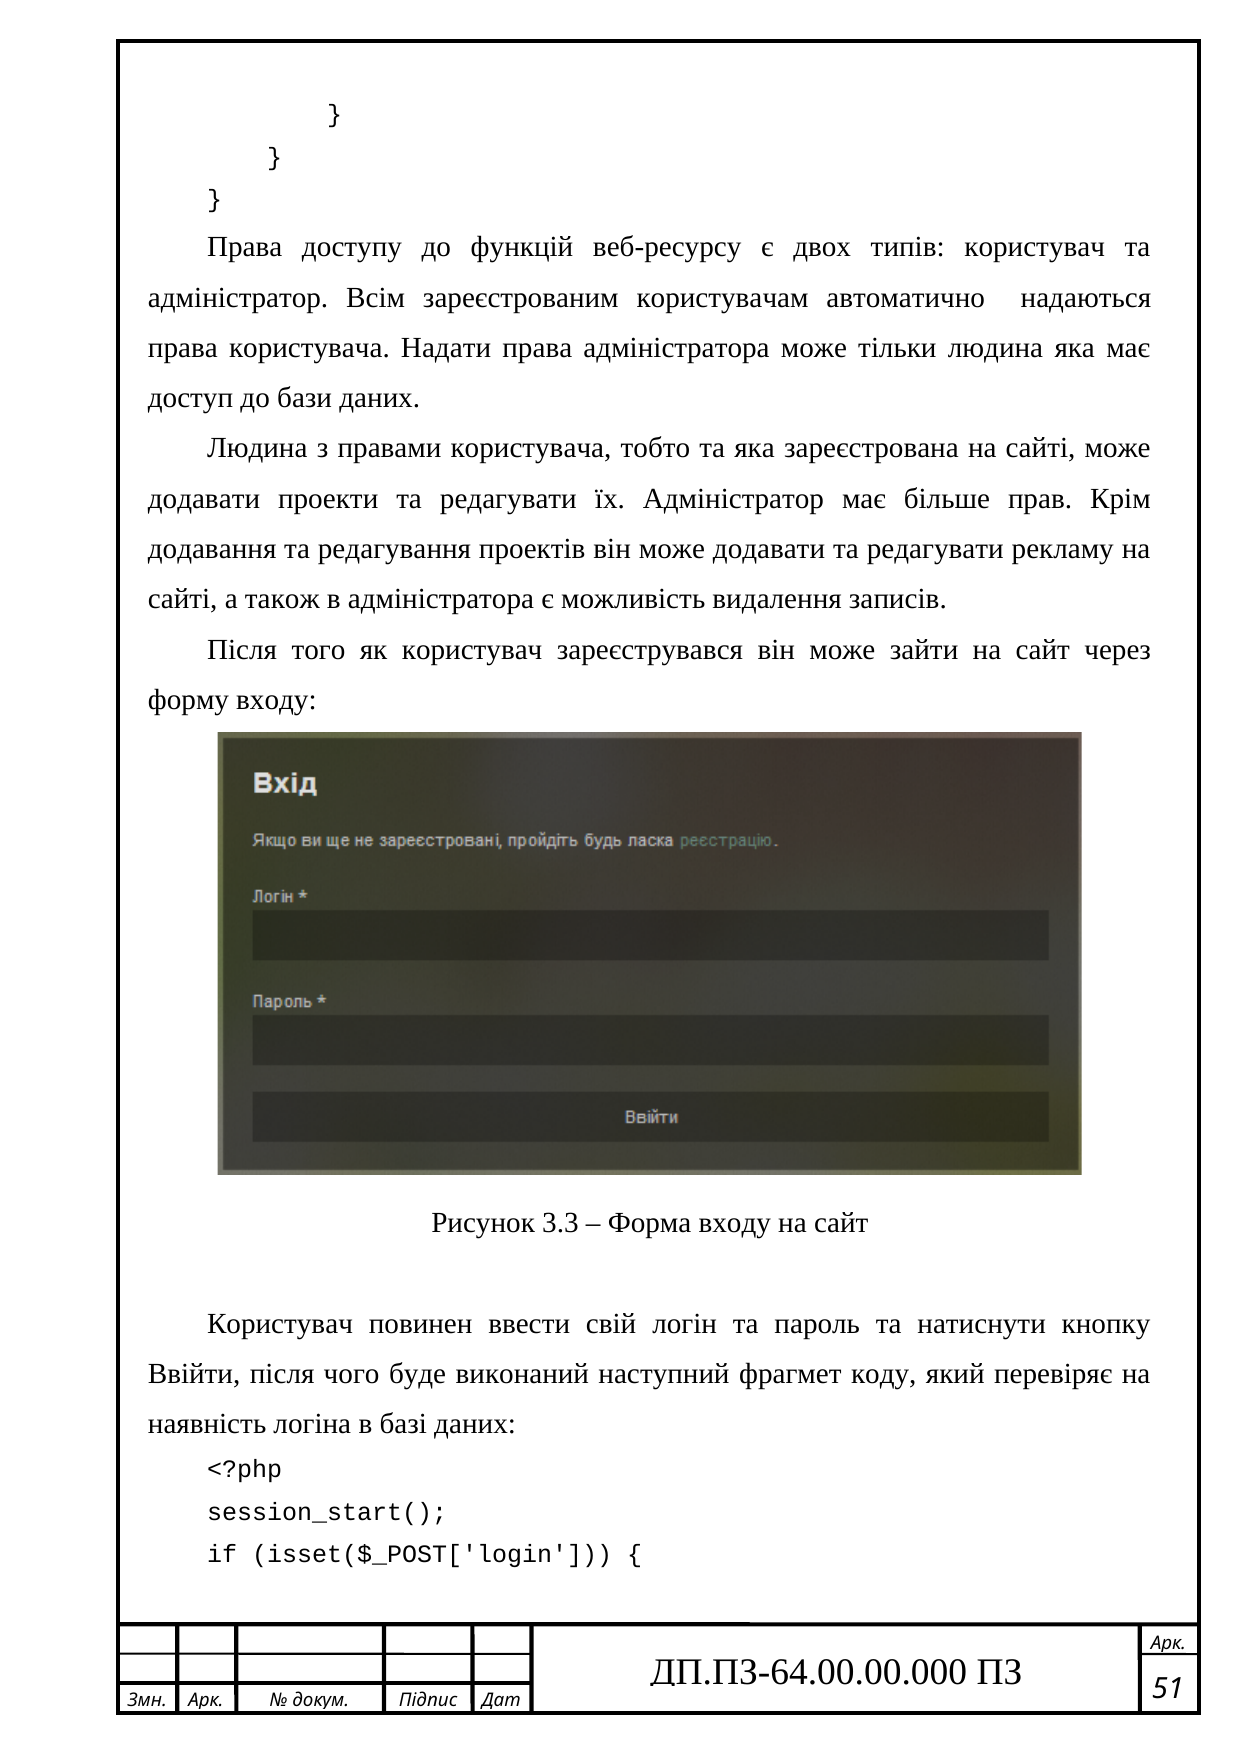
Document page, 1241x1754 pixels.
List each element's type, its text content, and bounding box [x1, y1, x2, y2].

text Права доступу до функцій веб-ресурсу є двох типів: користувач та адміністратор. Всім зареєстрованим користувачам автоматично надаються права користувача. Надати права адміністратора може тільки людина яка має доступ до бази даних. [148, 229, 1152, 414]
text if (isset($_POST['login'])) { [148, 1542, 1152, 1570]
text Людина з правами користувача, тобто та яка зареєстрована на сайті, може додавати проекти та редагувати їх. Адміністратор має більше прав. Крім додавання та редагування проектів він може додавати та редагувати рекламу на сайті, а також в адміністратора є можливість видалення записів. [148, 431, 1152, 615]
text } [148, 144, 1152, 173]
text session_start(); [148, 1499, 1152, 1528]
picture [217, 732, 1082, 1175]
text <?php [148, 1457, 1152, 1485]
text Після того як користувач зареєструвався він може зайти на сайт через форму входу: [148, 632, 1152, 716]
text Рисунок 3.3 – Форма входу на сайт [148, 1205, 1152, 1239]
text } [148, 187, 1152, 215]
text Користувач повинен ввести свій логін та пароль та натиснути кнопку Ввійти, після чого буде виконаний наступний фрагмет коду, який перевіряє на наявність логіна в базі даних: [148, 1306, 1152, 1440]
text } [148, 102, 1152, 130]
